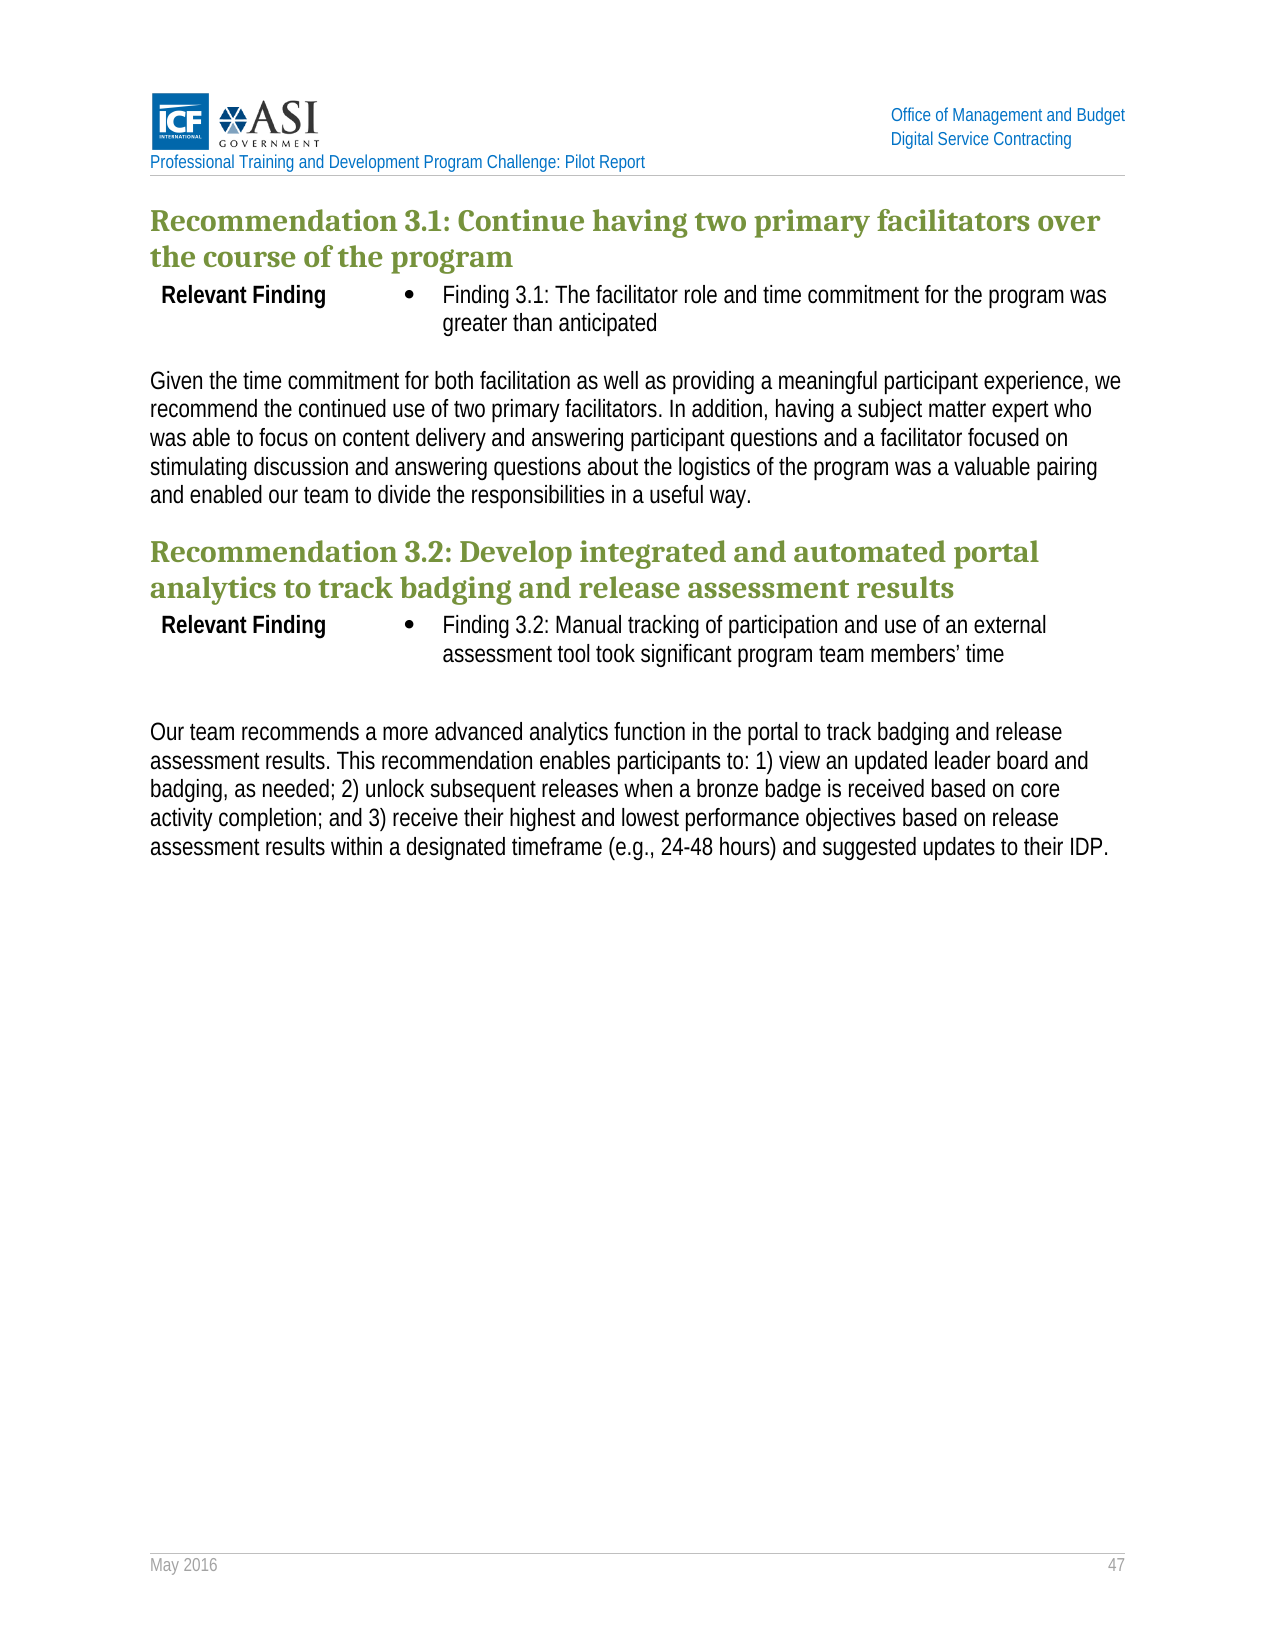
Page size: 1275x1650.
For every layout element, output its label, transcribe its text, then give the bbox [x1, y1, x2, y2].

text Given the time commitment for both facilitation as well as providing a meaningful participant experience, we recommend the continued use of two primary facilitators. In addition, having a subject matter expert who was able to focus on content delivery and answering participant questions and a facilitator focused on stimulating discussion and answering questions about the logistics of the program was a valuable pairing and enabled our team to divide the responsibilities in a useful way. [150, 366, 1125, 509]
subtitle Recommendation 3.1: Continue having two primary facilitators over the course of the program [150, 203, 1125, 275]
table_header Finding 3.2: Manual tracking of participation and use of an external assessment tool took significant program team members’ time [394, 610, 1136, 667]
table_header Relevant Finding [150, 280, 394, 366]
subtitle Recommendation 3.2: Develop integrated and automated portal analytics to track badging and release assessment results [150, 534, 1125, 606]
table_header Relevant Finding [150, 610, 394, 667]
table_header Finding 3.1: The facilitator role and time commitment for the program was greater than anticipated [394, 280, 1136, 366]
text Our team recommends a more advanced analytics function in the portal to track badging and release assessment results. This recommendation enables participants to: 1) view an updated leader board and badging, as needed; 2) unlock subsequent releases when a bronze badge is received based on core activity completion; and 3) receive their highest and lowest performance objectives based on release assessment results within a designated timeframe (e.g., 24-48 hours) and suggested updates to their IDP. [150, 717, 1125, 860]
picture [215, 98, 322, 150]
picture [150, 92, 210, 152]
